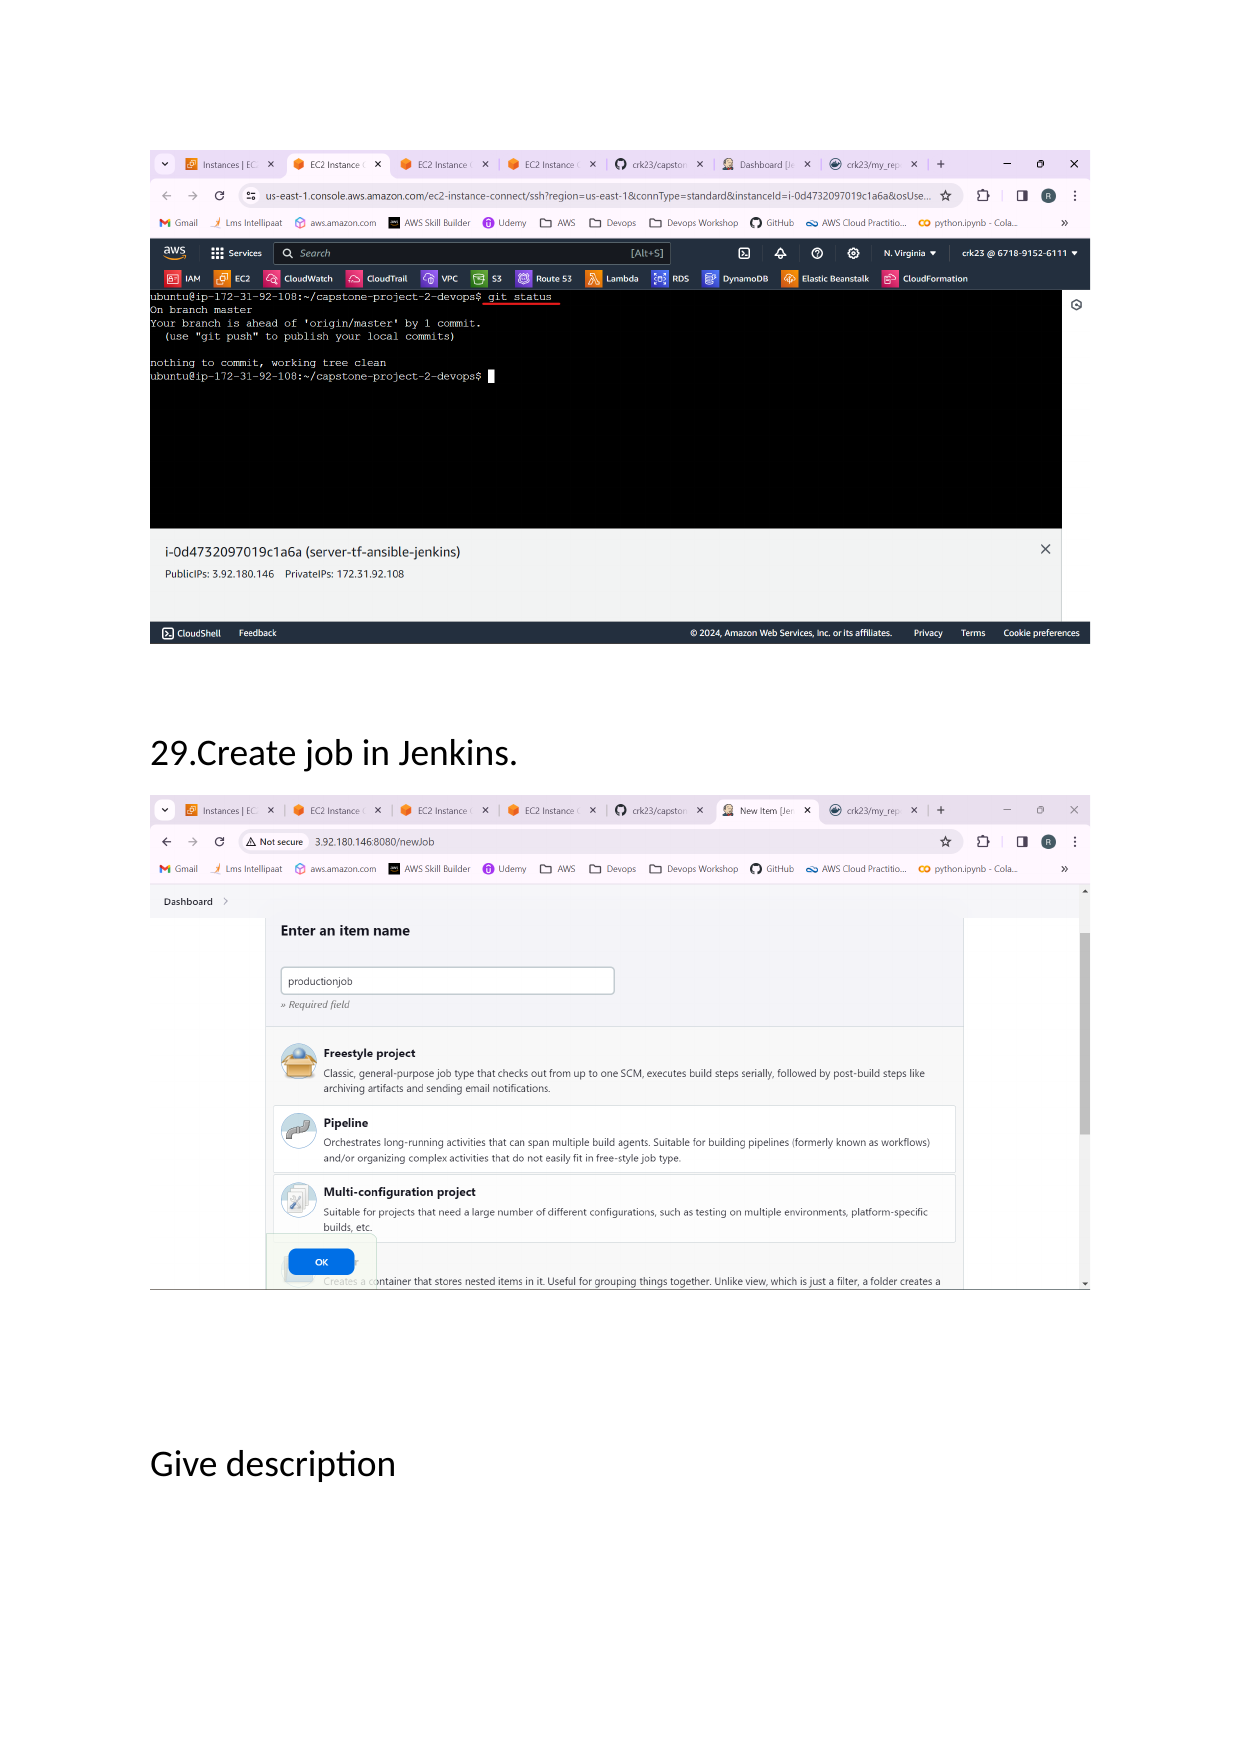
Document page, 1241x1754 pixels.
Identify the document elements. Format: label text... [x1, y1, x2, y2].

text 29.Create job in Jenkins. [150, 729, 1090, 775]
picture [150, 150, 1091, 644]
picture [150, 795, 1091, 1290]
text Give description [150, 1440, 1090, 1486]
